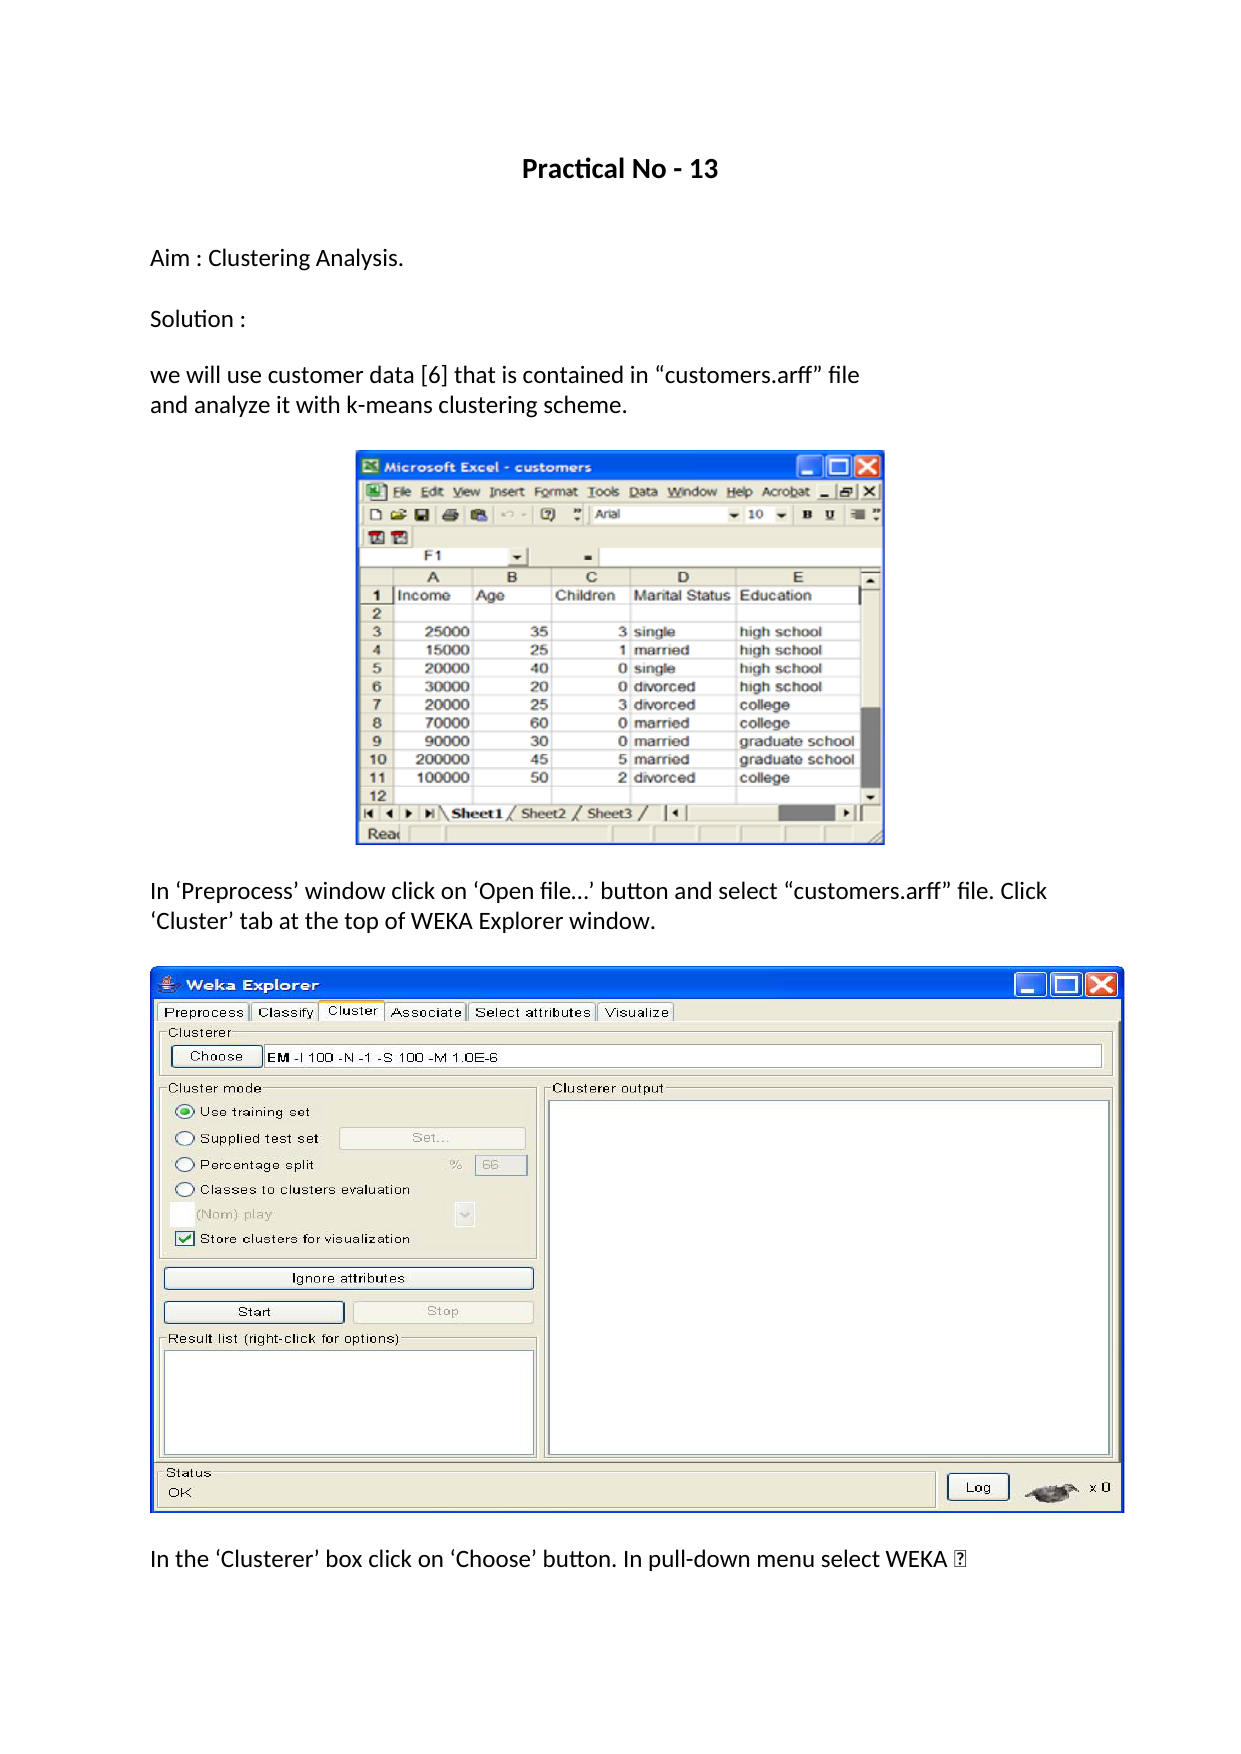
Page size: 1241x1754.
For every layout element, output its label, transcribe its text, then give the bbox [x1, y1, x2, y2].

text Solution : [150, 303, 1090, 334]
text we will use customer data [6] that is contained in “customers.arff” file [150, 359, 1090, 390]
text Practical No - 13 [150, 150, 1090, 186]
text In ‘Preprocess’ window click on ‘Open file…’ button and select “customers.arff” file. Click ‘Cluster’ tab at the top of WEKA Explorer window. [150, 875, 1090, 936]
text Aim : Clustering Analysis. [150, 242, 1090, 273]
text In the ‘Clusterer’ box click on ‘Choose’ button. In pull-down menu select WEKA 􀃆 [150, 1543, 1090, 1573]
text and analyze it with k-means clustering scheme. [150, 390, 1090, 420]
